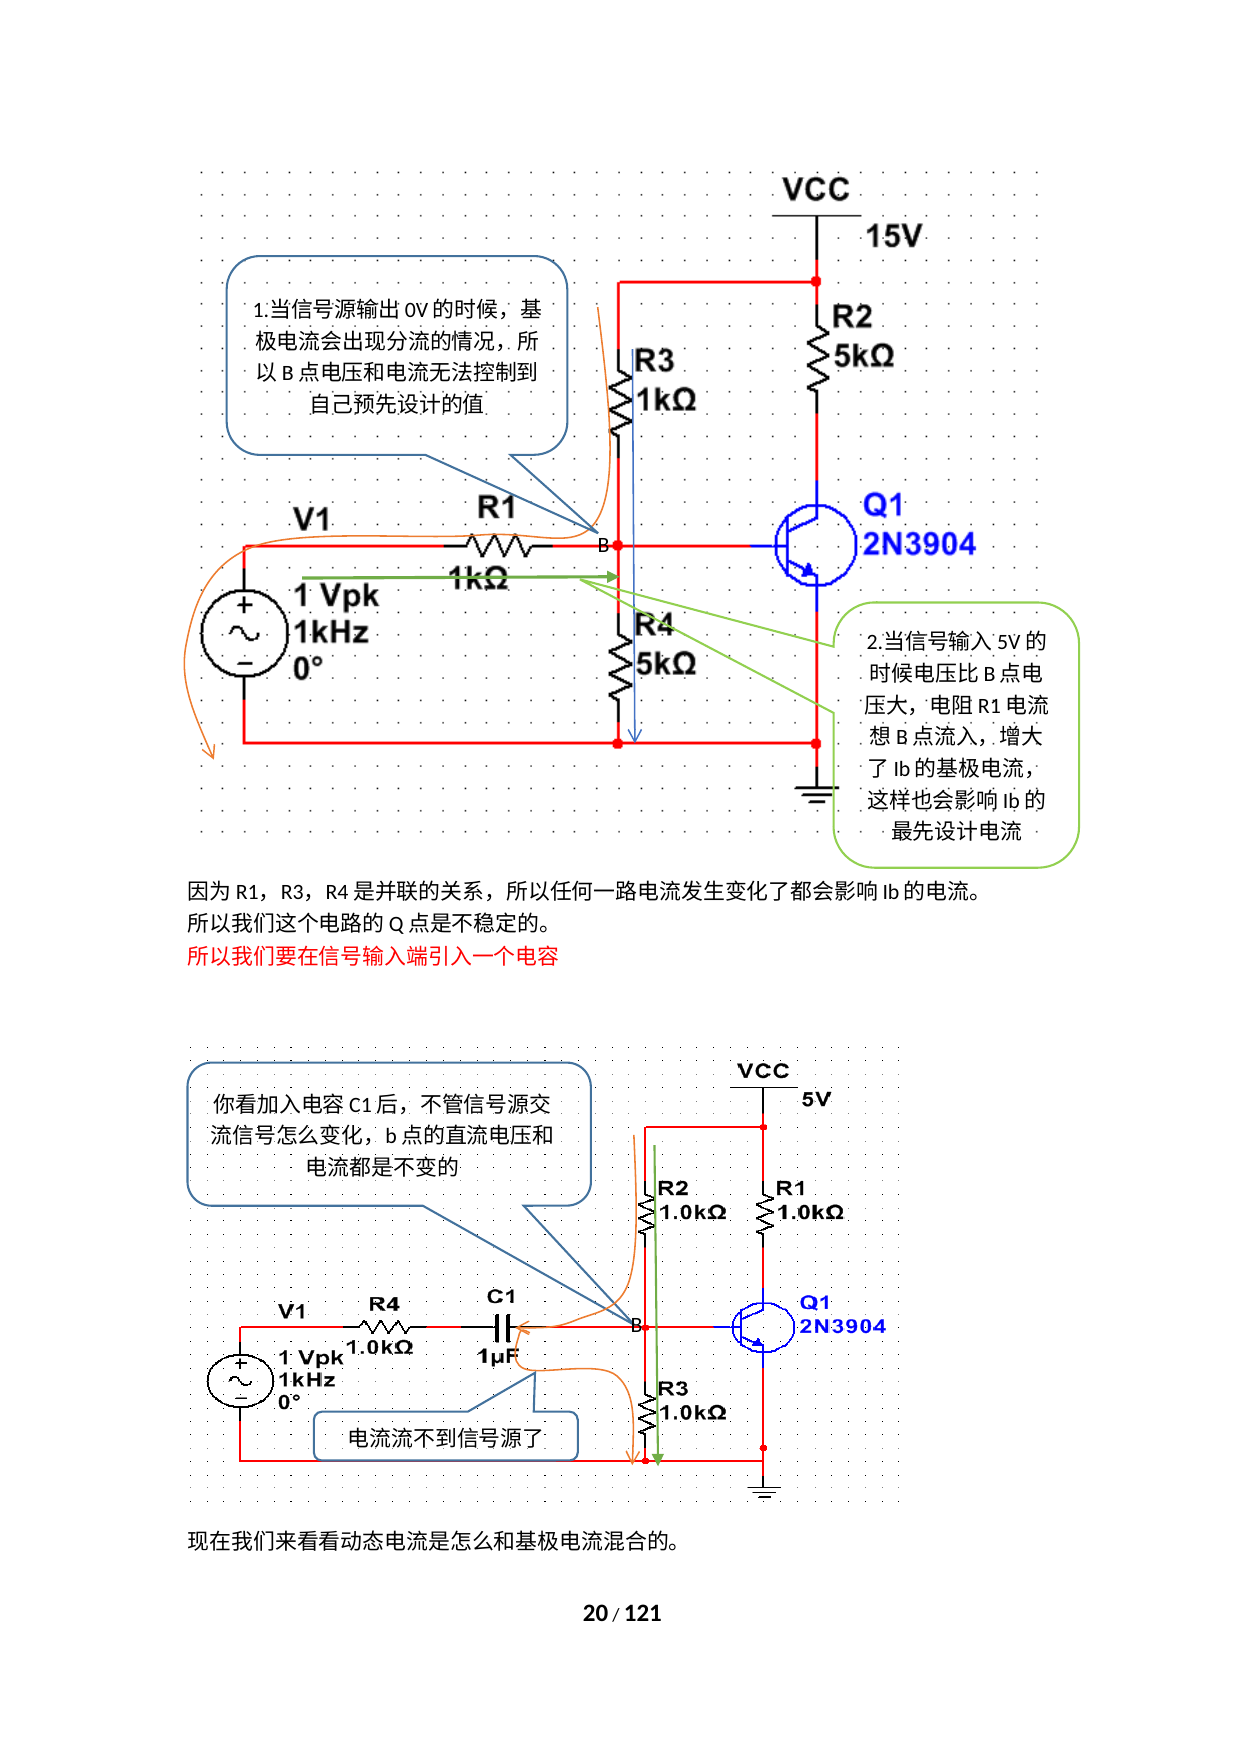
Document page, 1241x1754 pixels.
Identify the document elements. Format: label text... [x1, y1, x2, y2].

picture [187, 158, 1053, 848]
picture [187, 1036, 904, 1504]
text 所以我们要在信号输入端引入一个电容 [187, 938, 1053, 971]
picture [315, 1376, 576, 1459]
text 因为R1，R3，R4是并联的关系，所以任何一路电流发生变化了都会影响Ib的电流。 [187, 873, 1053, 906]
text 所以我们这个电路的Q点是不稳定的。 [187, 906, 1053, 938]
picture [635, 596, 1053, 848]
picture [595, 585, 633, 605]
picture [228, 258, 588, 527]
text 现在我们来看看动态电流是怎么和基极电流混合的。 [187, 1523, 1053, 1556]
picture [189, 1064, 612, 1307]
picture [610, 1306, 624, 1317]
